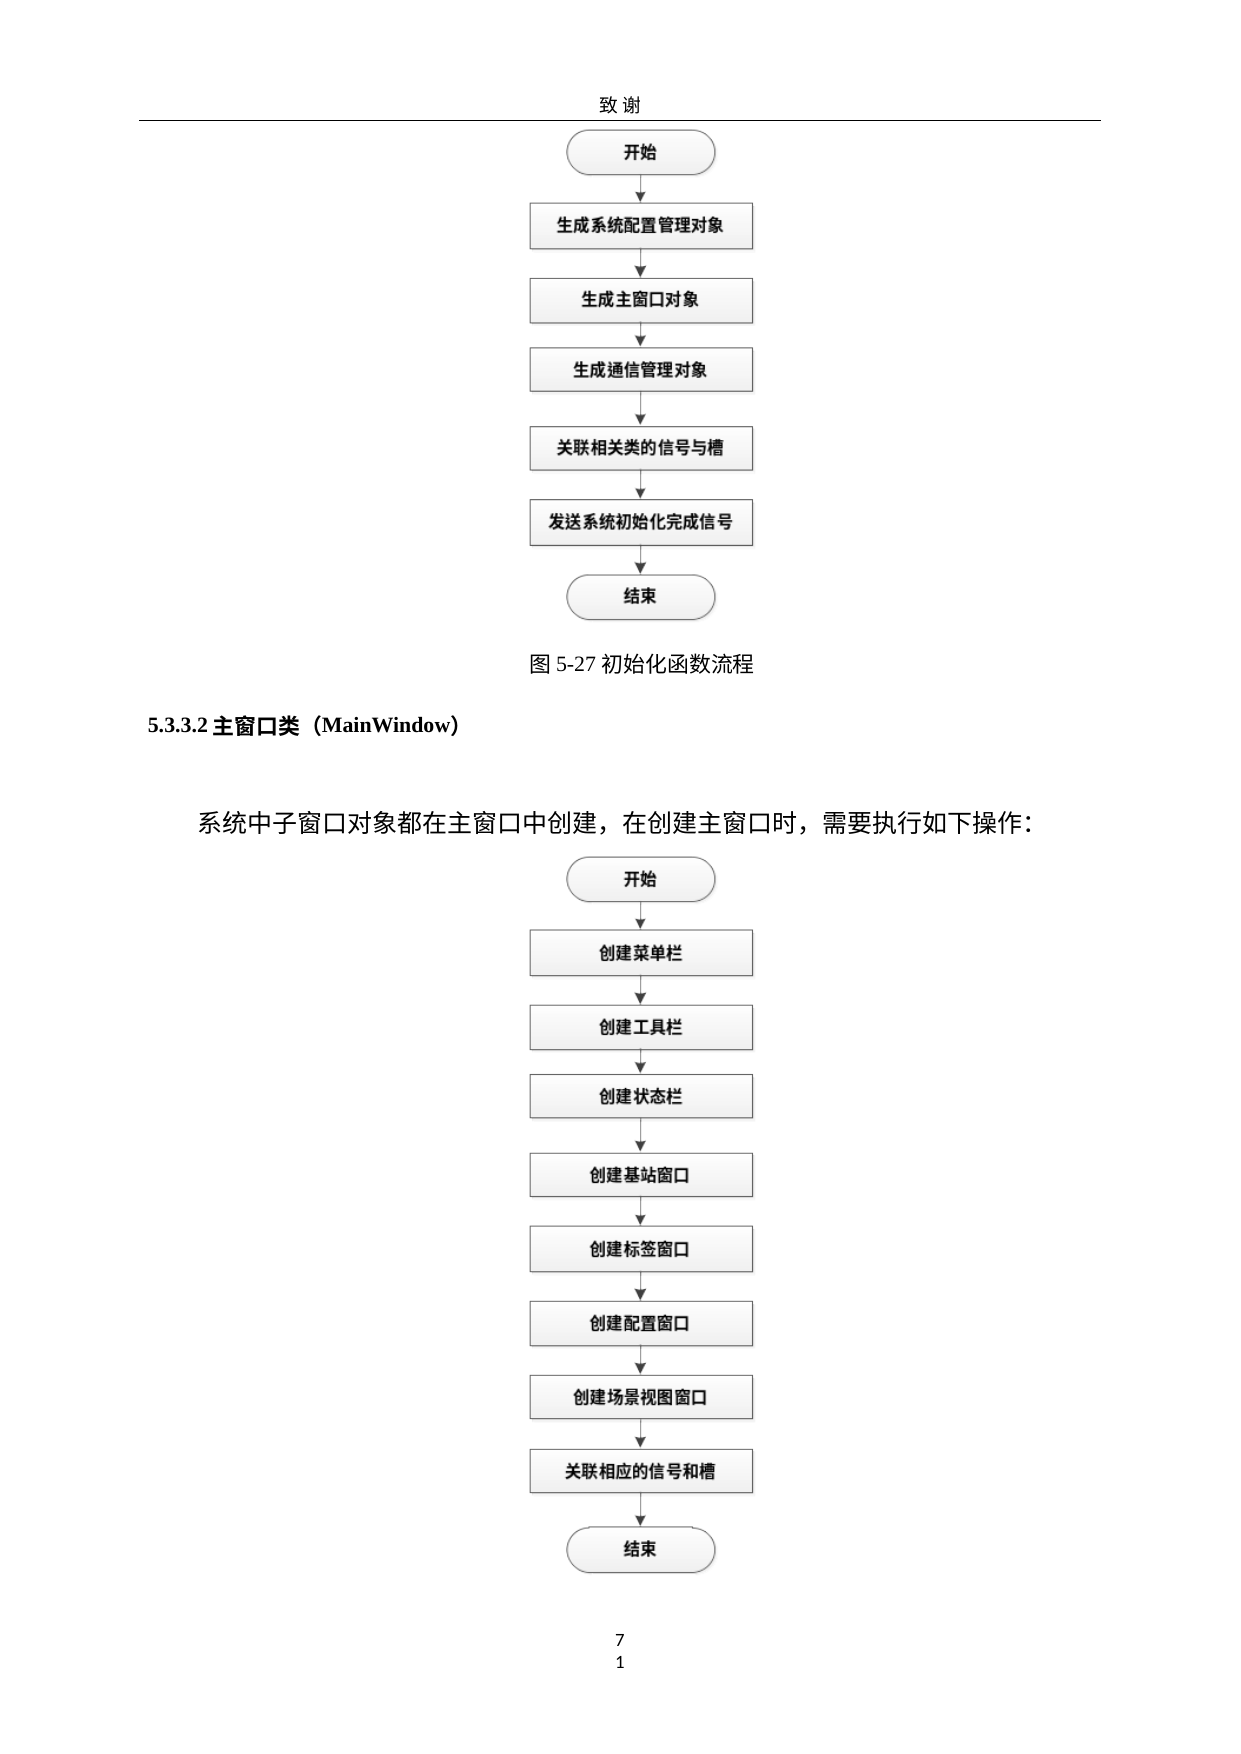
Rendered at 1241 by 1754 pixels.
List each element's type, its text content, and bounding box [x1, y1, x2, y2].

text 图5-27 初始化函数流程 [173, 647, 1068, 679]
text 系统中子窗口对象都在主窗口中创建，在创建主窗口时，需要执行如下操作： [148, 789, 1068, 854]
subtitle 5.3.3.2主窗口类（MainWindow） [148, 708, 1093, 741]
